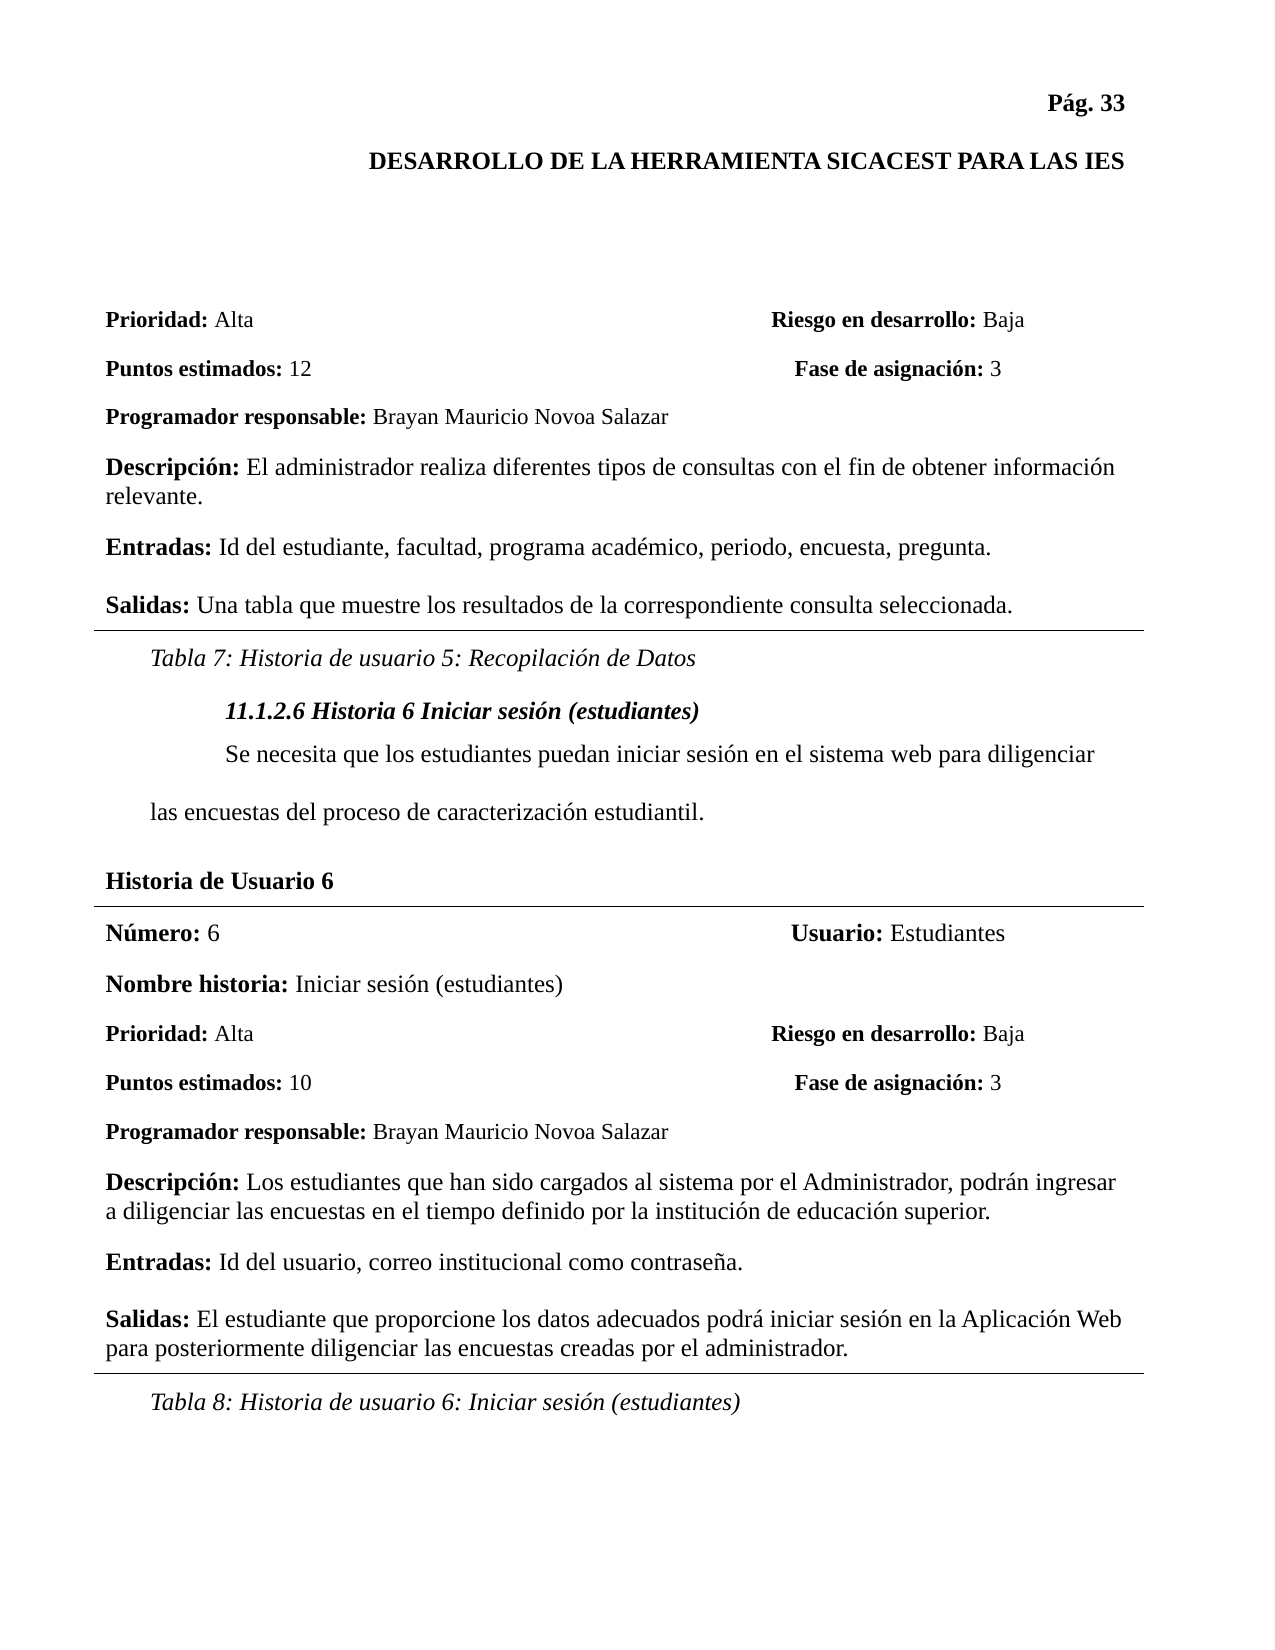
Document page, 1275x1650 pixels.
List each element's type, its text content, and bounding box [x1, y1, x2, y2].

table_cell Puntos estimados: 12 [94, 343, 652, 392]
table_cell Programador responsable: Brayan Mauricio Novoa Salazar [94, 392, 1143, 441]
table_cell Prioridad: Alta [94, 1009, 652, 1058]
table_cell Descripción: Los estudiantes que han sido cargados al sistema por el Administrador, podrán ingresar a diligenciar las encuestas en el tiempo definido por la institución de educación superior. [94, 1156, 1143, 1236]
table_cell Nombre historia: Iniciar sesión (estudiantes) [94, 958, 1143, 1009]
subtitle 11.1.2.6 Historia 6 Iniciar sesión (estudiantes) [150, 696, 1125, 725]
table_cell Puntos estimados: 10 [94, 1058, 652, 1107]
table_header Historia de Usuario 6 [94, 855, 1143, 906]
table_cell Riesgo en desarrollo: Baja [652, 1009, 1143, 1058]
text Se necesita que los estudiantes puedan iniciar sesión en el sistema web para diligenciar las encuestas del proceso de caracterización estudiantil. [150, 739, 1125, 826]
table_cell Programador responsable: Brayan Mauricio Novoa Salazar [94, 1107, 1143, 1156]
table_cell Prioridad: Alta [94, 295, 652, 343]
text Tabla 7: Historia de usuario 5: Recopilación de Datos [150, 643, 1125, 672]
text Tabla 8: Historia de usuario 6: Iniciar sesión (estudiantes) [150, 1387, 1125, 1416]
table_cell Número: 6 [94, 907, 652, 958]
table_cell Fase de asignación: 3 [652, 1058, 1143, 1107]
table_cell Usuario: Estudiantes [652, 907, 1143, 958]
table_cell Riesgo en desarrollo: Baja [652, 295, 1143, 343]
table_cell Descripción: El administrador realiza diferentes tipos de consultas con el fin de obtener información relevante. [94, 441, 1143, 521]
table_cell Entradas: Id del estudiante, facultad, programa académico, periodo, encuesta, pregunta. Salidas: Una tabla que muestre los resultados de la correspondiente consulta seleccionada. [94, 521, 1143, 630]
table_cell Entradas: Id del usuario, correo institucional como contraseña. Salidas: El estudiante que proporcione los datos adecuados podrá iniciar sesión en la Aplicación Web para posteriormente diligenciar las encuestas creadas por el administrador. [94, 1236, 1143, 1373]
table_cell Fase de asignación: 3 [652, 343, 1143, 392]
